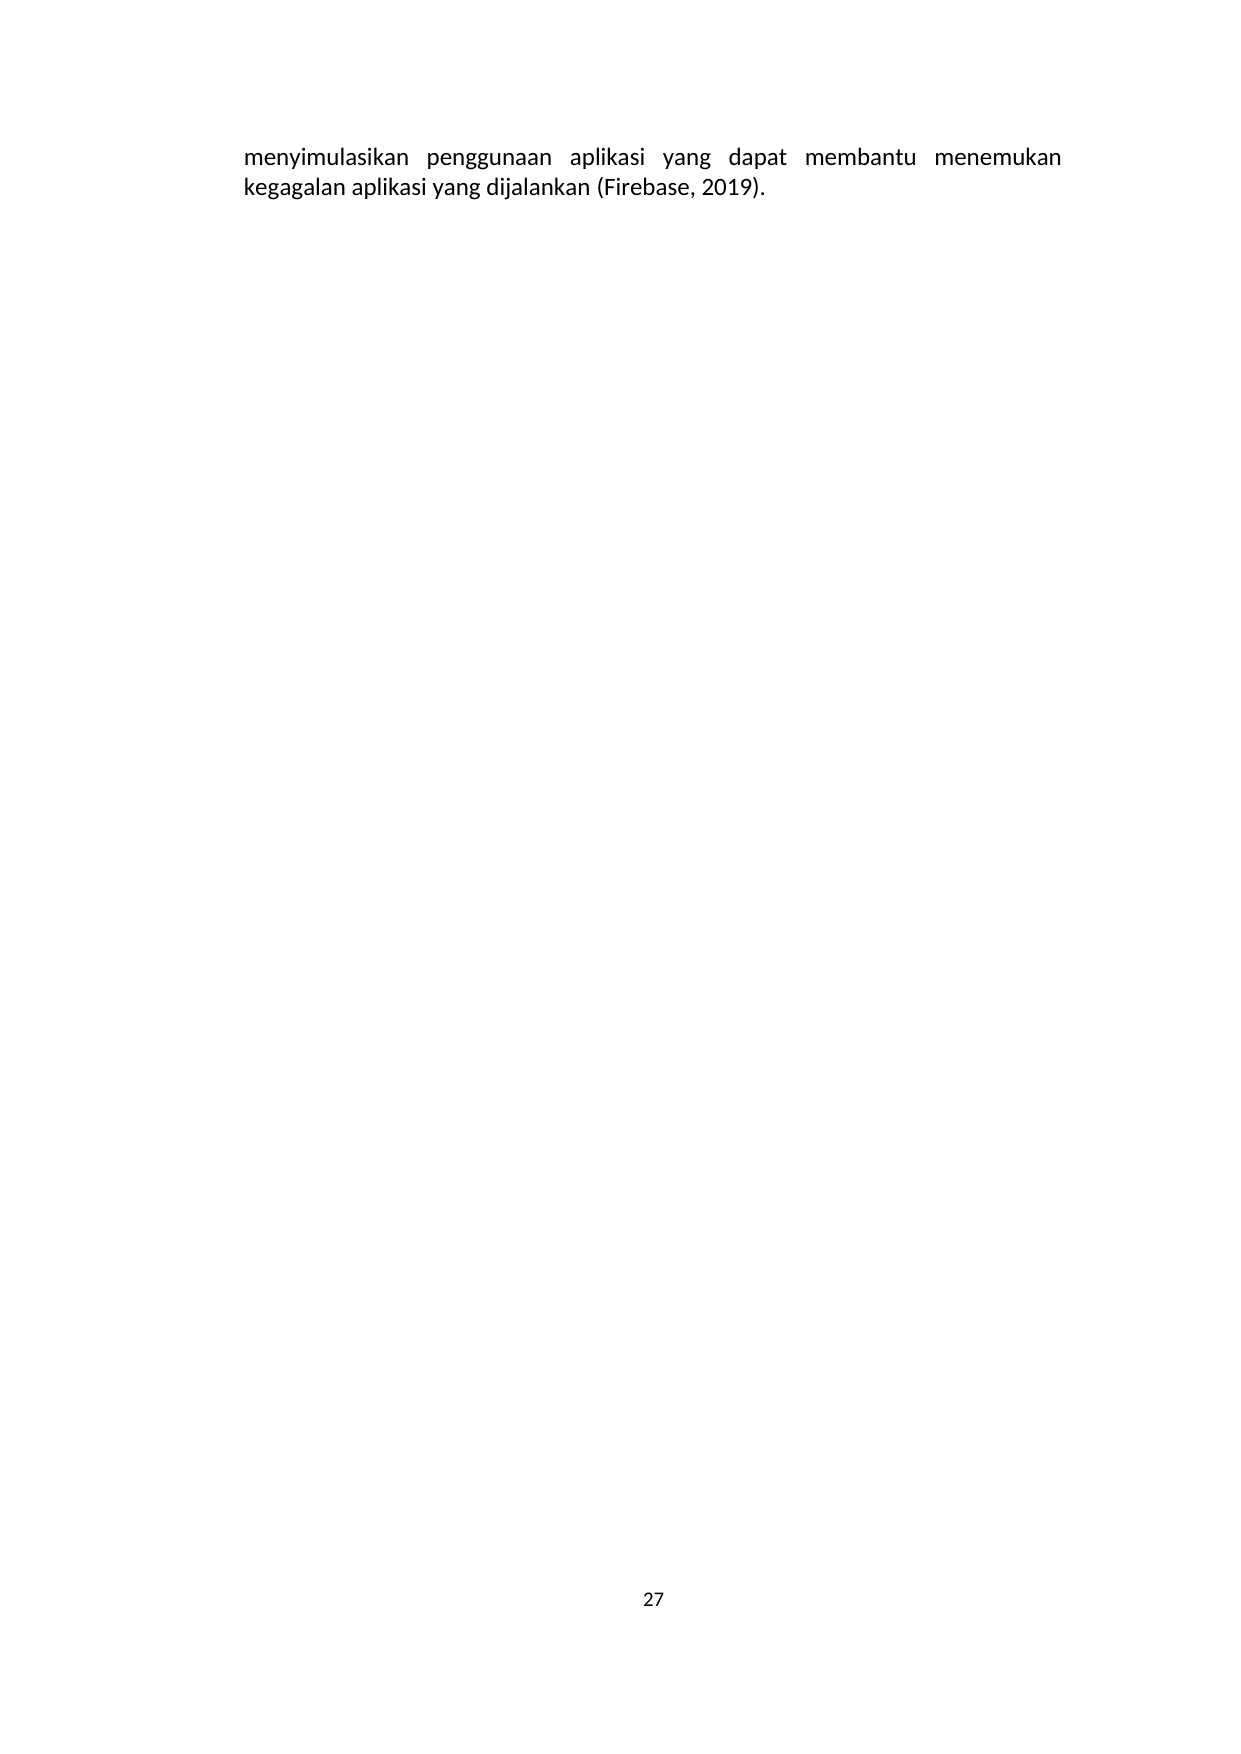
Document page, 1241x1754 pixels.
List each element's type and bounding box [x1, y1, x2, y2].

text [244, 141, 1063, 202]
